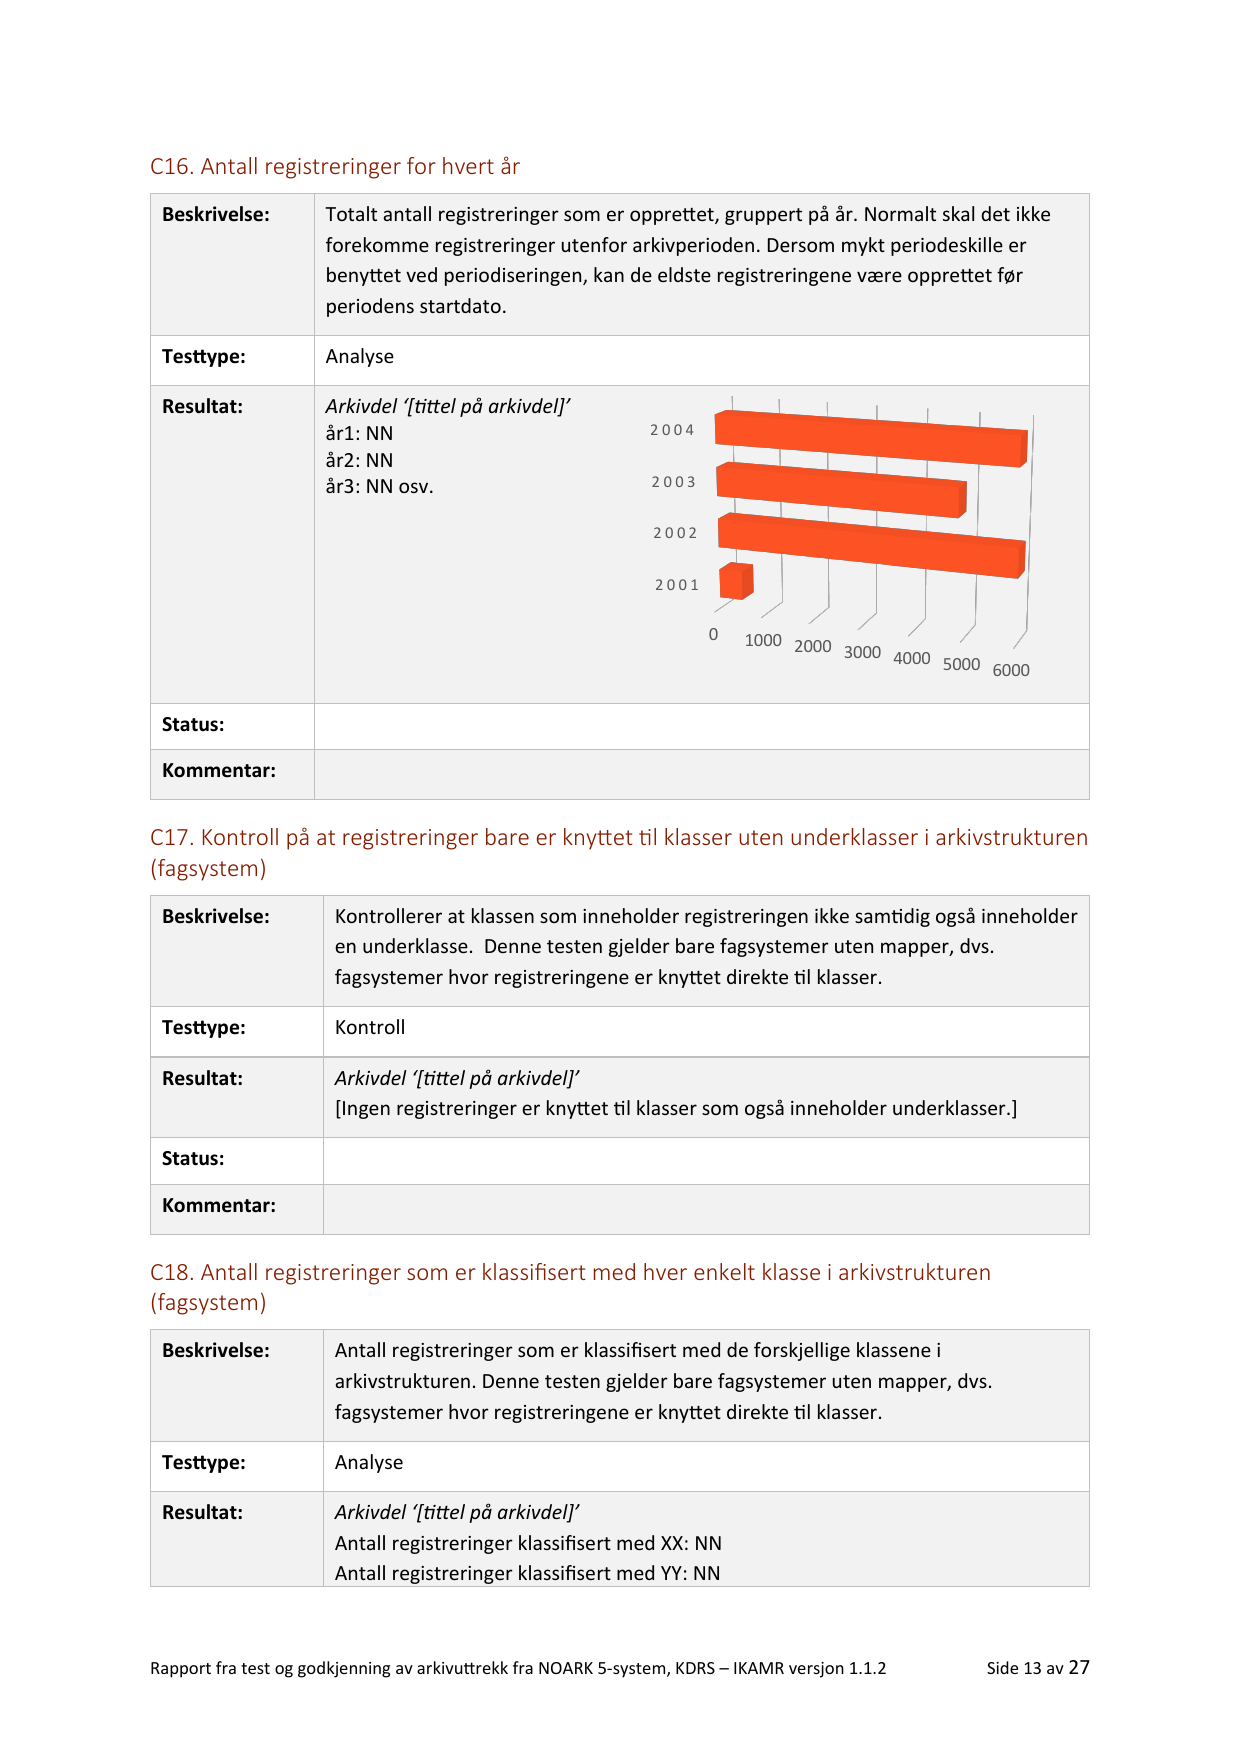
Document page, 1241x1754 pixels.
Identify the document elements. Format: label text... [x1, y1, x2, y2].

table_header Antall registreringer som er klassifisert med de forskjellige klassene i arkivstrukturen. Denne testen gjelder bare fagsystemer uten mapper, dvs. fagsystemer hvor registreringene er knyttet direkte til klasser. [324, 1330, 1089, 1441]
table_header Kontrollerer at klassen som inneholder registreringen ikke samtidig også inneholder en underklasse. Denne testen gjelder bare fagsystemer uten mapper, dvs. fagsystemer hvor registreringene er knyttet direkte til klasser. [324, 896, 1089, 1006]
table_header Totalt antall registreringer som er opprettet, gruppert på år. Normalt skal det ikke forekomme registreringer utenfor arkivperioden. Dersom mykt periodeskille er benyttet ved periodiseringen, kan de eldste registreringene være opprettet før periodens startdato. [315, 194, 1089, 335]
table_cell Status: [151, 704, 314, 749]
table_cell Kommentar: [151, 750, 314, 799]
table_cell Arkivdel ‘[tittel på arkivdel]’ [Ingen registreringer er knyttet til klasser som også inneholder underklasser.] [324, 1058, 1089, 1137]
table_cell [324, 1185, 1089, 1234]
table_header Beskrivelse: [151, 194, 314, 335]
table_cell [315, 750, 1089, 799]
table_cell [324, 1492, 1089, 1586]
subtitle C18. Antall registreringer som er klassifisert med hver enkelt klasse i arkivstrukturen (fagsystem) [150, 1256, 1090, 1317]
table_cell Resultat: [151, 386, 314, 703]
table_cell Resultat: [151, 1492, 323, 1586]
table_cell [324, 1138, 1089, 1184]
table_cell Arkivdel ‘[tittel på arkivdel]’ år1: NN år2: NN år3: NN osv. [315, 386, 627, 703]
table_cell Testtype: [151, 1442, 323, 1491]
table_cell Testtype: [151, 336, 314, 385]
table_cell Status: [151, 1138, 323, 1184]
table_cell [315, 704, 1089, 749]
table_cell Analyse [324, 1442, 1089, 1491]
table_cell Kommentar: [151, 1185, 323, 1234]
table_cell Analyse [315, 336, 1089, 385]
table_cell Resultat: [151, 1058, 323, 1137]
subtitle C16. Antall registreringer for hvert år [150, 150, 1090, 181]
table_header Beskrivelse: [151, 896, 323, 1006]
table_cell [627, 386, 1089, 703]
table_header Beskrivelse: [151, 1330, 323, 1441]
subtitle C17. Kontroll på at registreringer bare er knyttet til klasser uten underklasser i arkivstrukturen (fagsystem) [150, 821, 1090, 882]
table_cell Testtype: [151, 1007, 323, 1056]
table_cell Kontroll [324, 1007, 1089, 1056]
